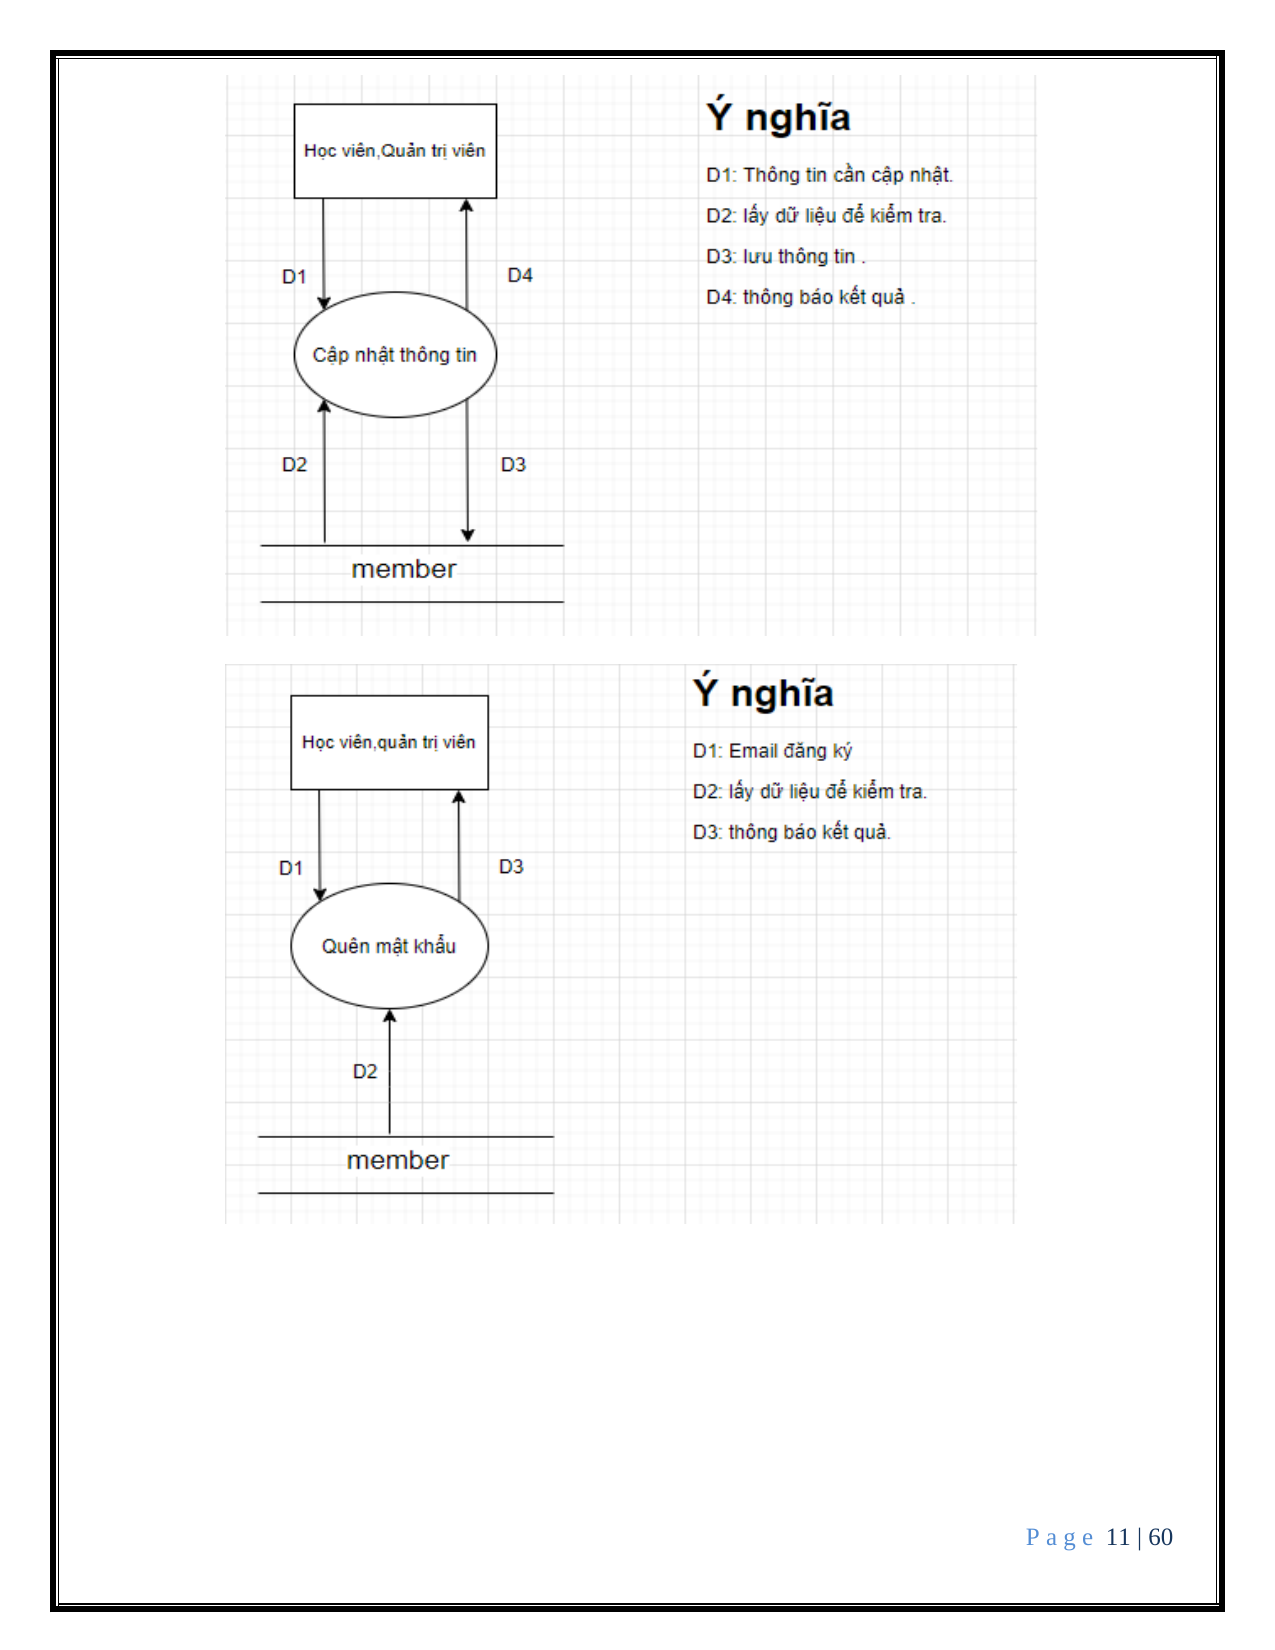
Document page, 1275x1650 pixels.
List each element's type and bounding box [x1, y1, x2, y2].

picture [225, 75, 1038, 636]
picture [225, 664, 1018, 1224]
